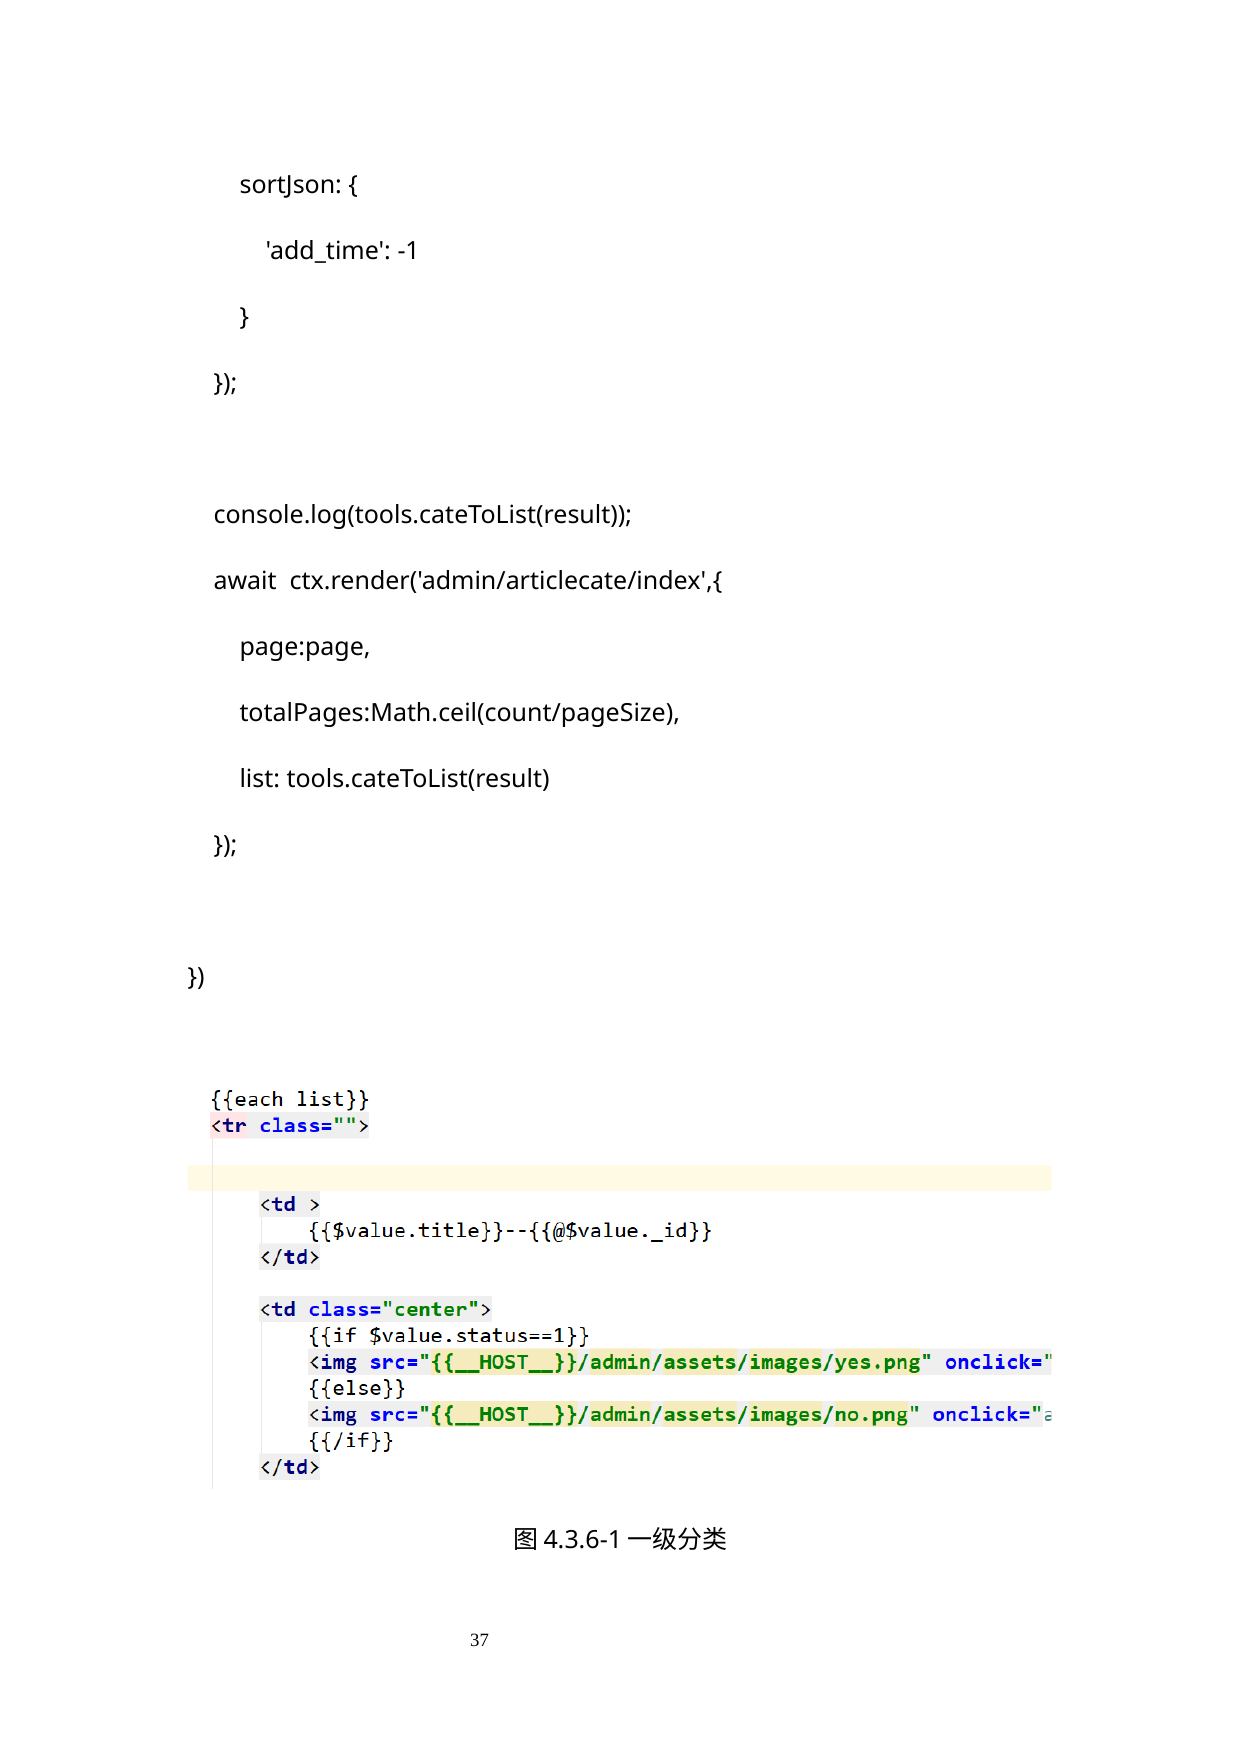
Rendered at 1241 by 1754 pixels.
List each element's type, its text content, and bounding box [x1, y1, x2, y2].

list 'add_time': -1 [187, 217, 1053, 283]
list sortJson: { [187, 151, 1053, 217]
list totalPages:Math.ceil(count/pageSize), [187, 679, 1053, 745]
list 图4.3.6-1一级分类 [187, 1504, 1053, 1570]
list page:page, [187, 613, 1053, 679]
list } [187, 283, 1053, 349]
list }); [187, 349, 1053, 415]
list list: tools.cateToList(result) [187, 745, 1053, 811]
list }); [187, 811, 1053, 877]
list await ctx.render('admin/articlecate/index',{ [187, 547, 1053, 613]
list console.log(tools.cateToList(result)); [187, 481, 1053, 547]
picture [187, 1075, 1052, 1489]
list }) [187, 943, 1053, 1009]
